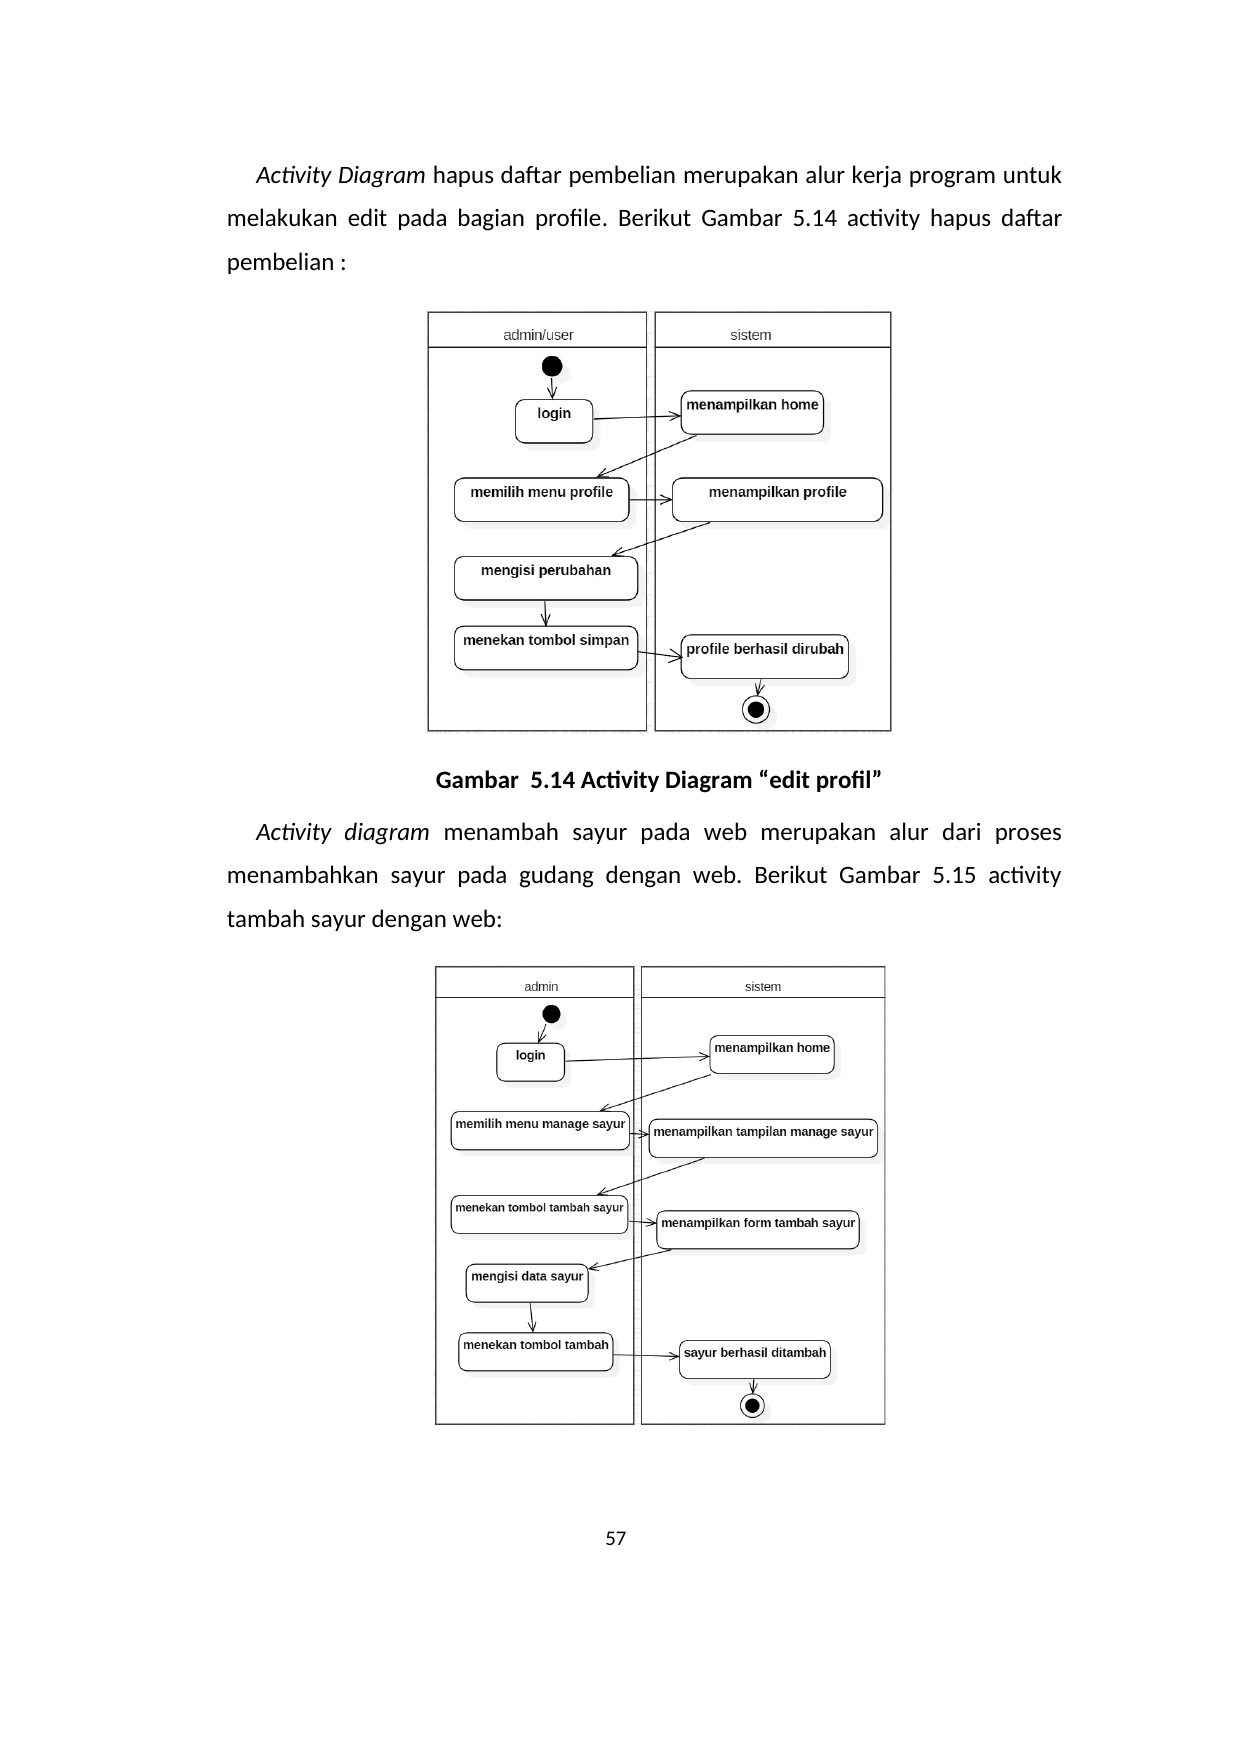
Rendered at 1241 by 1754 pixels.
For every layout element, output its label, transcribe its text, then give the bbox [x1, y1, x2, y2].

picture [426, 307, 893, 734]
text Activity Diagram hapus daftar pembelian merupakan alur kerja program untuk melakukan edit pada bagian profile. Berikut Gambar 5.14 activity hapus daftar pembelian : [227, 159, 1062, 277]
picture [433, 964, 886, 1426]
subtitle Gambar 5.14 Activity Diagram “edit profil” [226, 765, 1092, 795]
text Activity diagram menambah sayur pada web merupakan alur dari proses menambahkan sayur pada gudang dengan web. Berikut Gambar 5.15 activity tambah sayur dengan web: [227, 816, 1062, 934]
